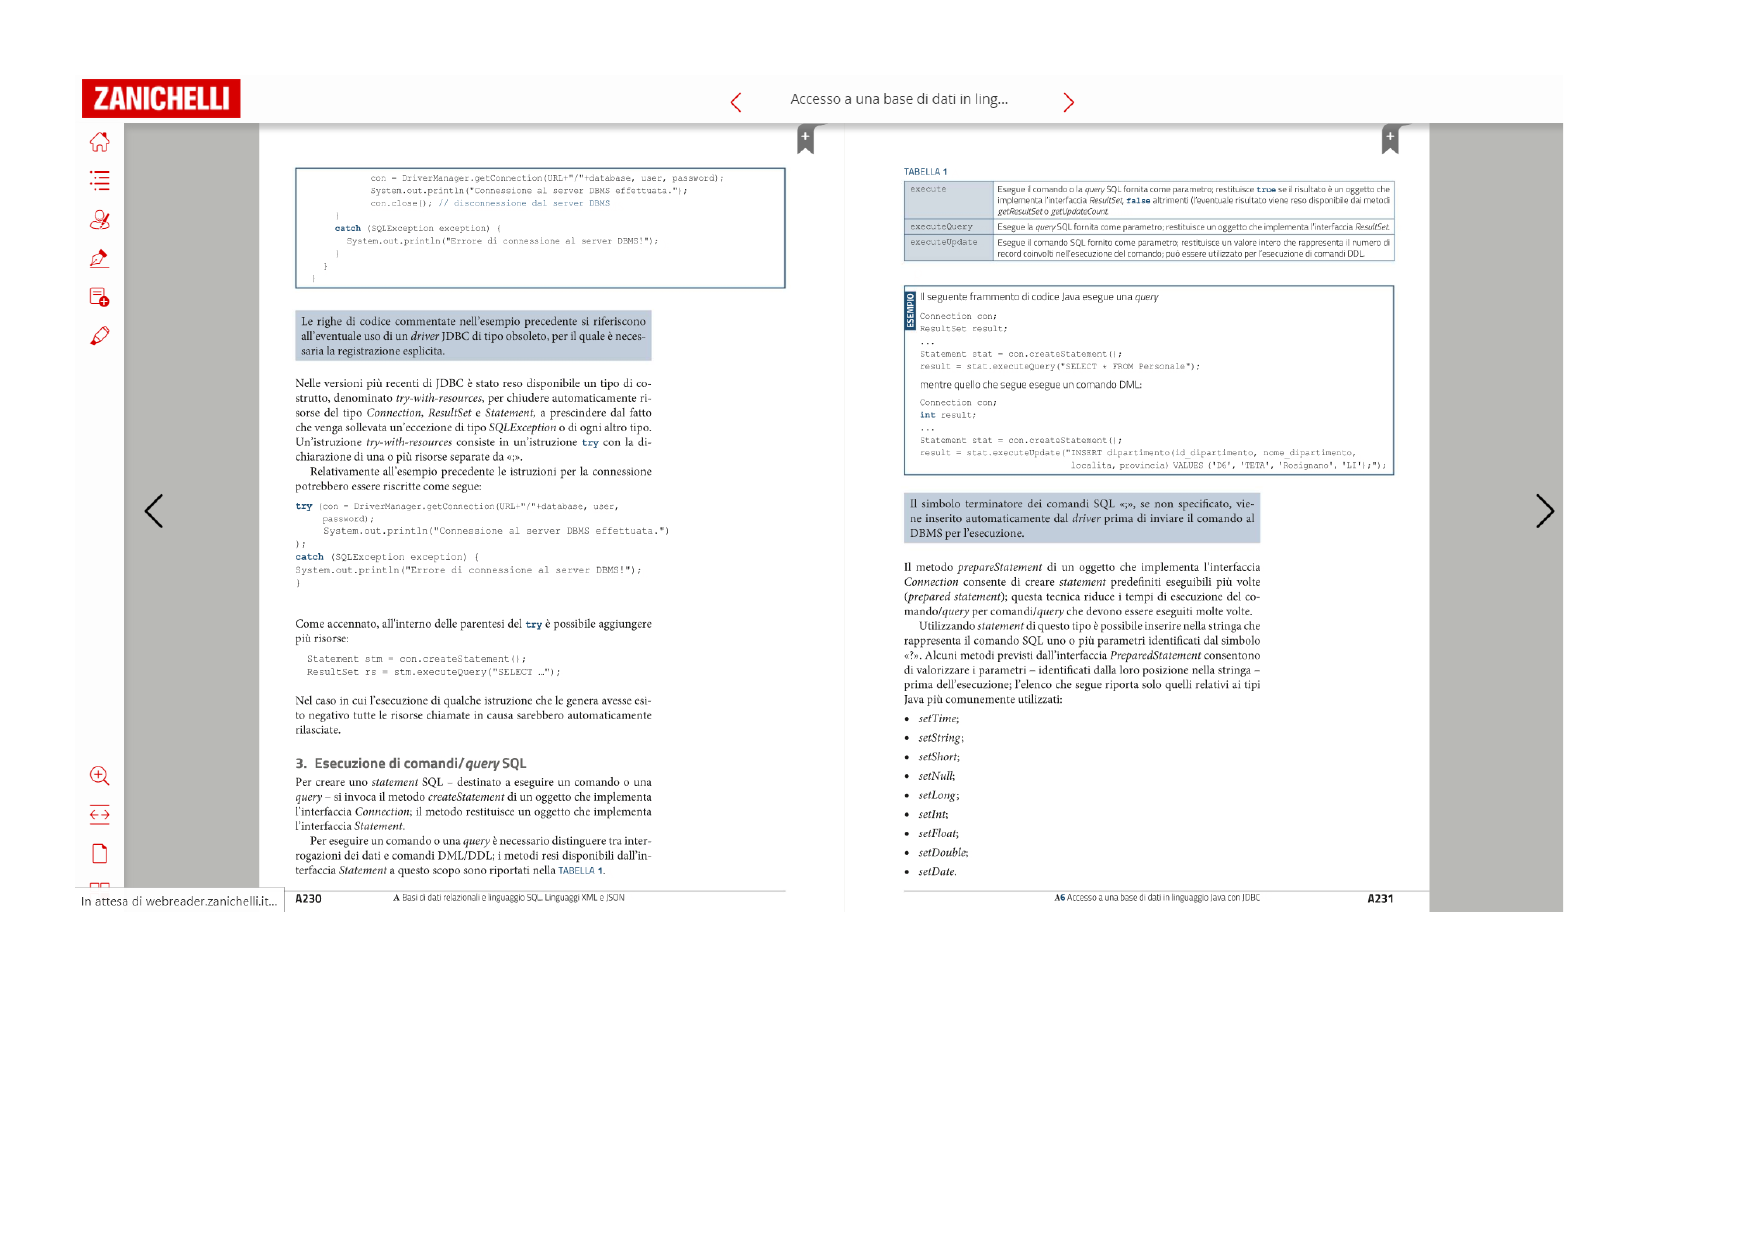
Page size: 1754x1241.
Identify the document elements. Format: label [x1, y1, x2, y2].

picture [75, 75, 1564, 912]
